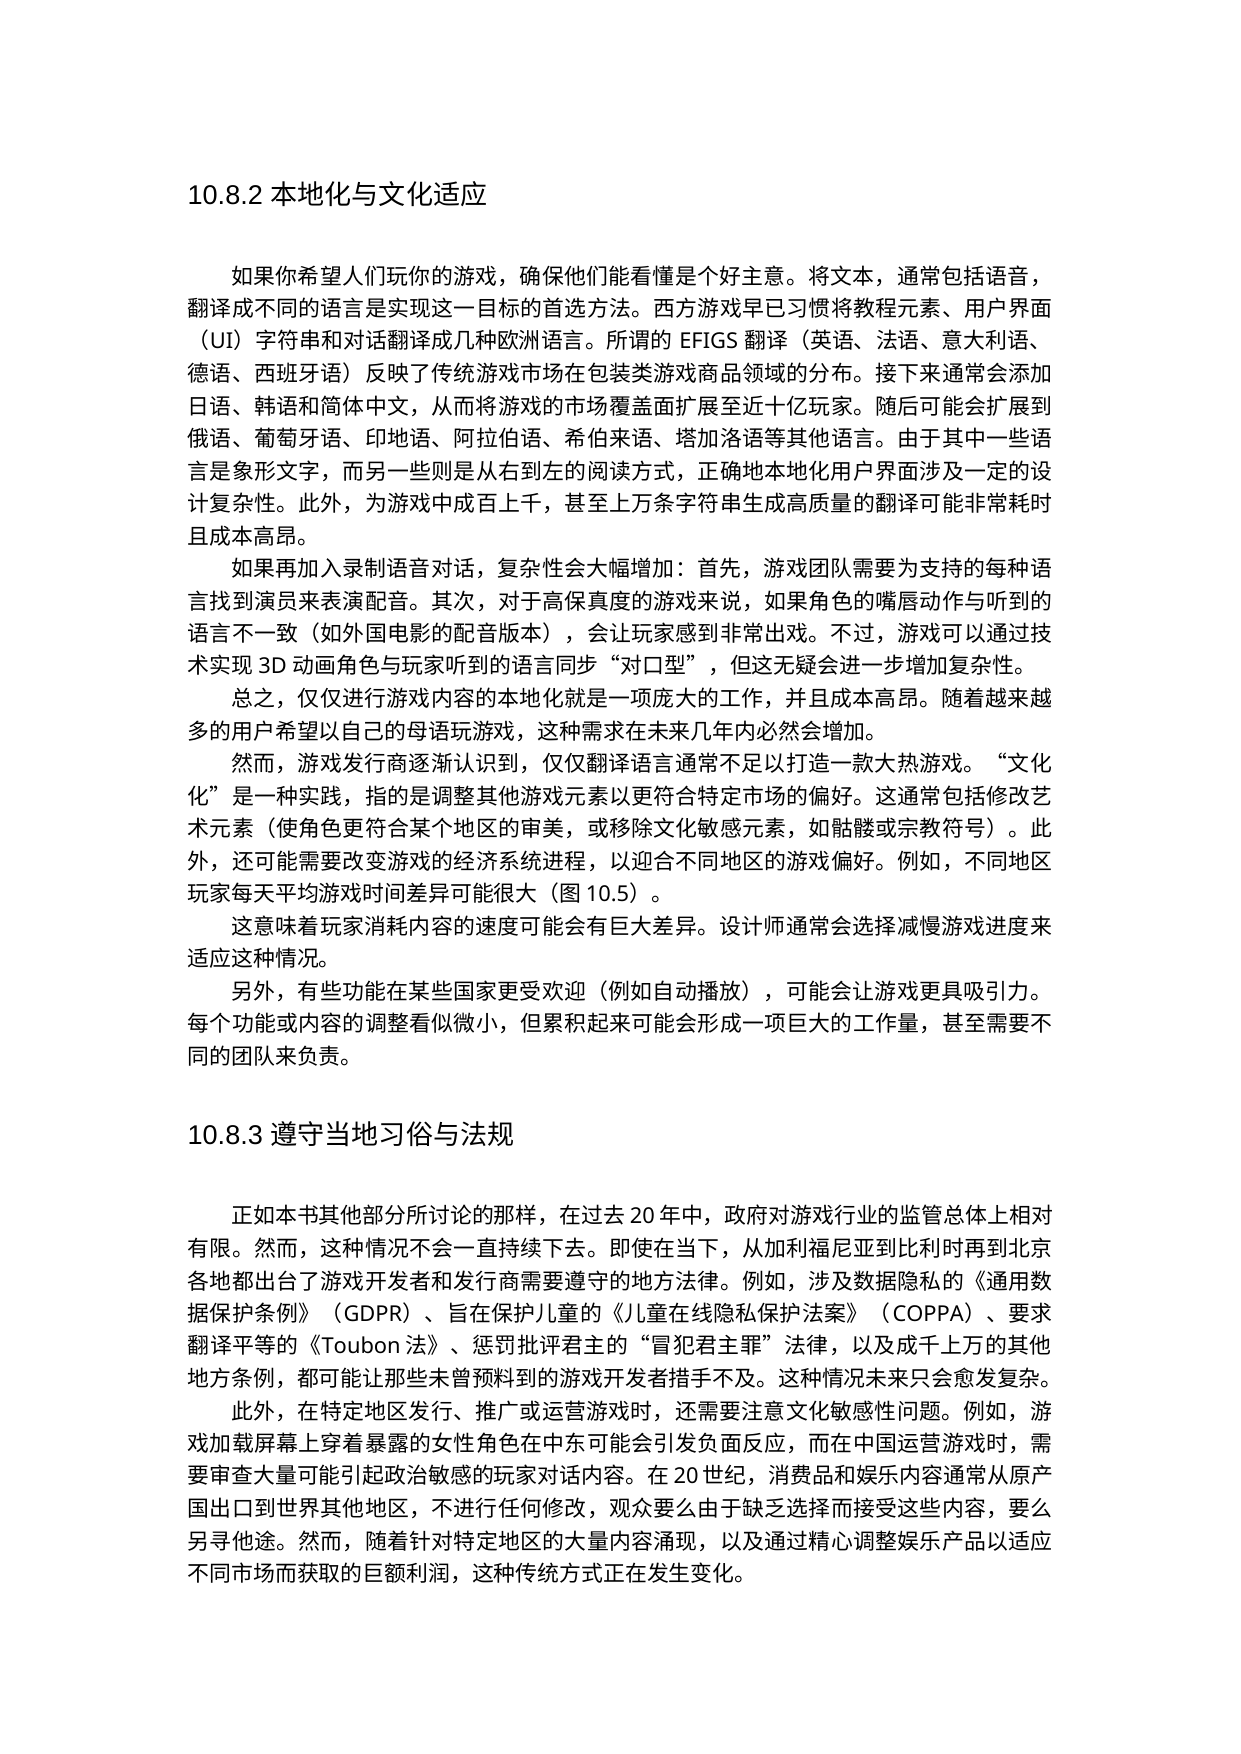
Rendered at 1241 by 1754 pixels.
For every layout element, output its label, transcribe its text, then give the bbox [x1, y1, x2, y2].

text 正如本书其他部分所讨论的那样，在过去20年中，政府对游戏行业的监管总体上相对有限。然而，这种情况不会一直持续下去。即使在当下，从加利福尼亚到比利时再到北京，各地都出台了游戏开发者和发行商需要遵守的地方法律。例如，涉及数据隐私的《通用数据保护条例》（GDPR）、旨在保护儿童的《儿童在线隐私保护法案》（COPPA）、要求翻译平等的《Toubon法》、惩罚批评君主的“冒犯君主罪”法律，以及成千上万的其他地方条例，都可能让那些未曾预料到的游戏开发者措手不及。这种情况未来只会愈发复杂。 [187, 1198, 1053, 1393]
text 此外，在特定地区发行、推广或运营游戏时，还需要注意文化敏感性问题。例如，游戏加载屏幕上穿着暴露的女性角色在中东可能会引发负面反应，而在中国运营游戏时，需要审查大量可能引起政治敏感的玩家对话内容。在20世纪，消费品和娱乐内容通常从原产国出口到世界其他地区，不进行任何修改，观众要么由于缺乏选择而接受这些内容，要么另寻他途。然而，随着针对特定地区的大量内容涌现，以及通过精心调整娱乐产品以适应不同市场而获取的巨额利润，这种传统方式正在发生变化。 [187, 1393, 1053, 1588]
text 如果再加入录制语音对话，复杂性会大幅增加：首先，游戏团队需要为支持的每种语言找到演员来表演配音。其次，对于高保真度的游戏来说，如果角色的嘴唇动作与听到的语言不一致（如外国电影的配音版本），会让玩家感到非常出戏。不过，游戏可以通过技术实现 3D 动画角色与玩家听到的语言同步“对口型”，但这无疑会进一步增加复杂性。 [187, 551, 1053, 681]
subtitle 10.8.3 遵守当地习俗与法规 [187, 1102, 1053, 1167]
text 另外，有些功能在某些国家更受欢迎（例如自动播放），可能会让游戏更具吸引力。每个功能或内容的调整看似微小，但累积起来可能会形成一项巨大的工作量，甚至需要不同的团队来负责。 [187, 973, 1053, 1071]
text 这意味着玩家消耗内容的速度可能会有巨大差异。设计师通常会选择减慢游戏进度来适应这种情况。 [187, 908, 1053, 973]
text 如果你希望人们玩你的游戏，确保他们能看懂是个好主意。将文本，通常包括语音，翻译成不同的语言是实现这一目标的首选方法。西方游戏早已习惯将教程元素、用户界面（UI）字符串和对话翻译成几种欧洲语言。所谓的 EFIGS 翻译（英语、法语、意大利语、德语、西班牙语）反映了传统游戏市场在包装类游戏商品领域的分布。接下来通常会添加日语、韩语和简体中文，从而将游戏的市场覆盖面扩展至近十亿玩家。随后可能会扩展到俄语、葡萄牙语、印地语、阿拉伯语、希伯来语、塔加洛语等其他语言。由于其中一些语言是象形文字，而另一些则是从右到左的阅读方式，正确地本地化用户界面涉及一定的设计复杂性。此外，为游戏中成百上千，甚至上万条字符串生成高质量的翻译可能非常耗时且成本高昂。 [187, 258, 1053, 551]
subtitle 10.8.2 本地化与文化适应 [187, 162, 1053, 227]
text 总之，仅仅进行游戏内容的本地化就是一项庞大的工作，并且成本高昂。随着越来越多的用户希望以自己的母语玩游戏，这种需求在未来几年内必然会增加。 [187, 681, 1053, 746]
text 然而，游戏发行商逐渐认识到，仅仅翻译语言通常不足以打造一款大热游戏。“文化化”是一种实践，指的是调整其他游戏元素以更符合特定市场的偏好。这通常包括修改艺术元素（使角色更符合某个地区的审美，或移除文化敏感元素，如骷髅或宗教符号）。此外，还可能需要改变游戏的经济系统进程，以迎合不同地区的游戏偏好。例如，不同地区玩家每天平均游戏时间差异可能很大（图10.5）。 [187, 746, 1053, 908]
